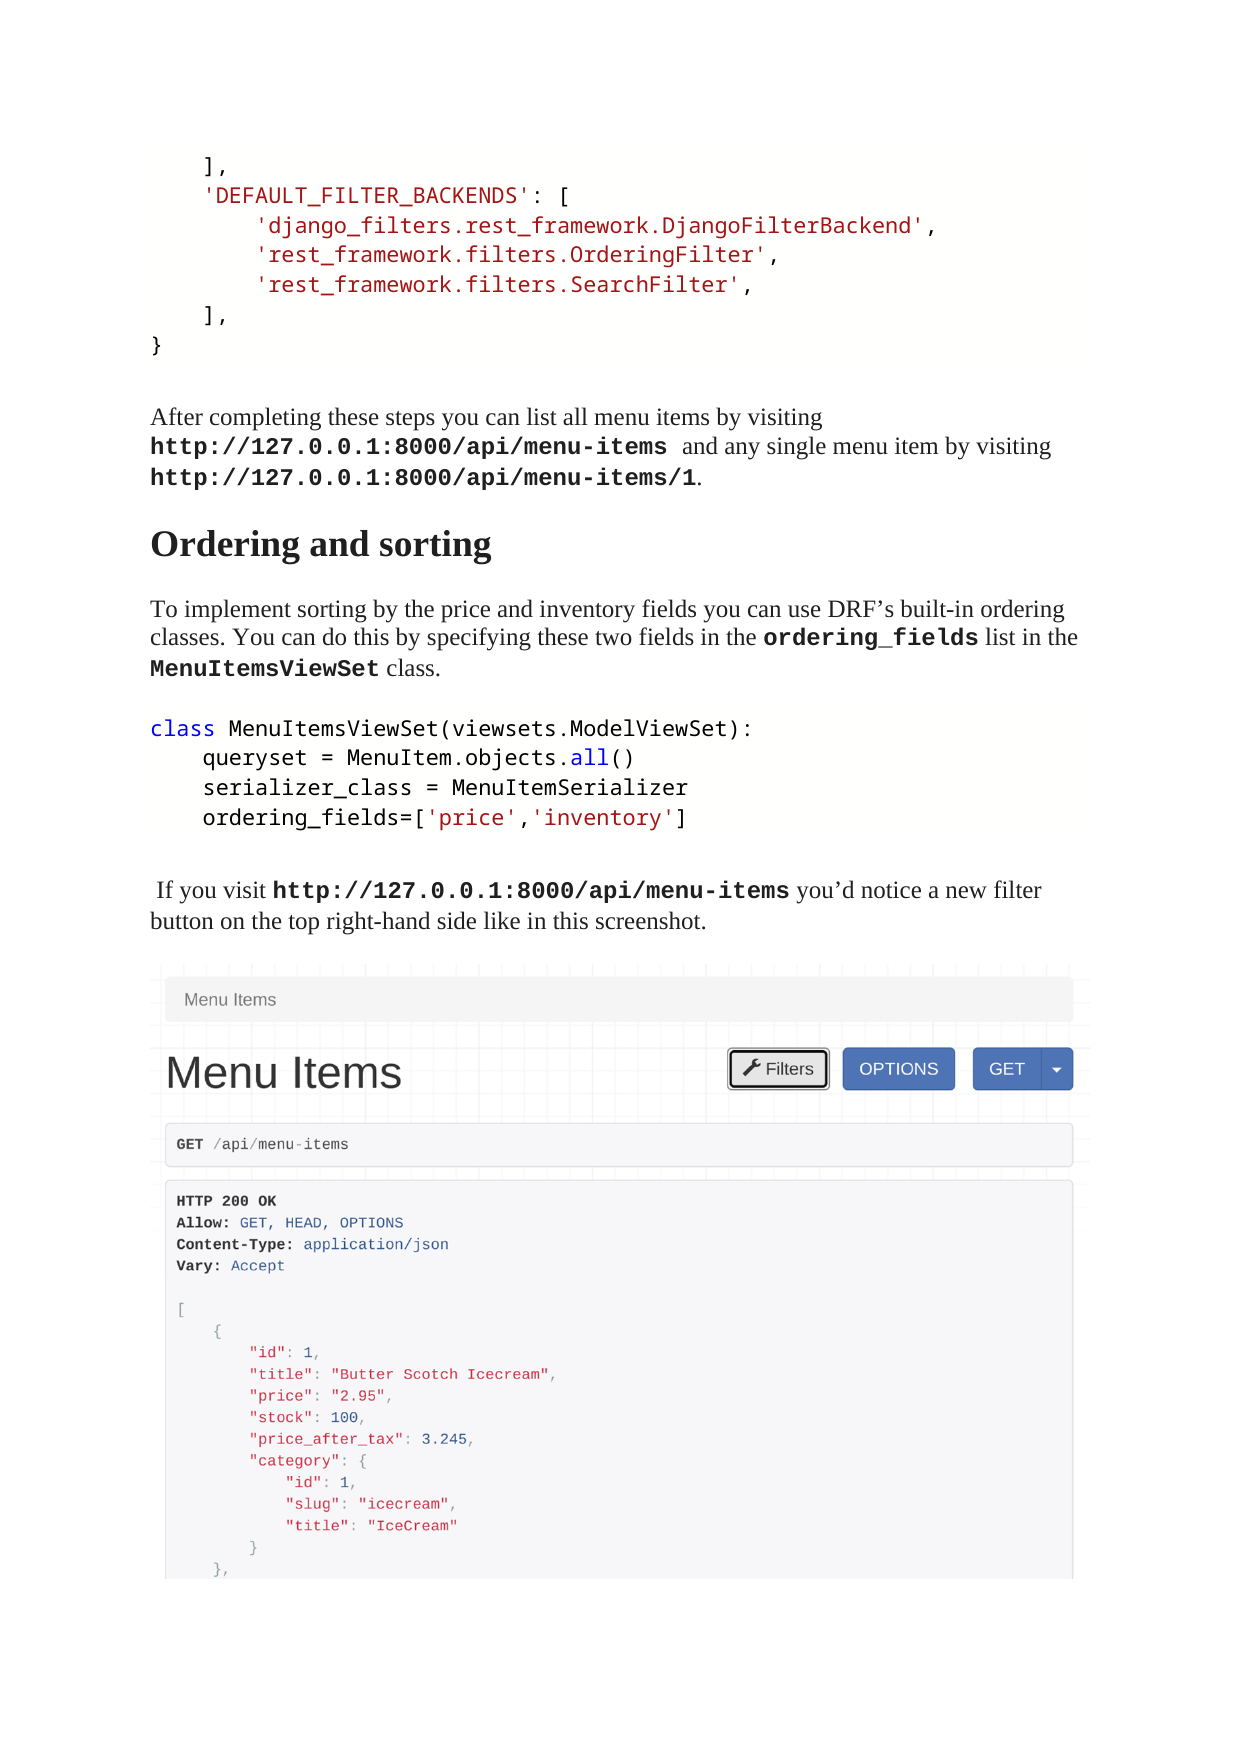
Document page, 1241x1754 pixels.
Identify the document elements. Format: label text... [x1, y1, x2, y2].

text If you visit http://127.0.0.1:8000/api/menu-items you’d notice a new filter button on the top right-hand side like in this screenshot. [150, 876, 1090, 935]
text queryset = MenuItem.objects.all() [150, 742, 1090, 772]
text 'rest_framework.filters.OrderingFilter', [150, 239, 1090, 269]
picture [150, 964, 1091, 1579]
text ], [150, 150, 1090, 180]
text serializer_class = MenuItemSerializer [150, 772, 1090, 802]
text ], [150, 299, 1090, 329]
text 'rest_framework.filters.SearchFilter', [150, 269, 1090, 299]
text } [150, 329, 1090, 358]
text To implement sorting by the price and inventory fields you can use DRF’s built-in ordering classes. You can do this by specifying these two fields in the ordering_fields list in the MenuItemsViewSet class. [150, 594, 1090, 683]
text ordering_fields=['price','inventory'] [150, 802, 1090, 832]
text class MenuItemsViewSet(viewsets.ModelViewSet): [150, 713, 1090, 742]
subtitle Ordering and sorting [150, 521, 1090, 564]
text 'DEFAULT_FILTER_BACKENDS': [ [150, 180, 1090, 209]
text After completing these steps you can list all menu items by visiting http://127.0.0.1:8000/api/menu-items and any single menu item by visiting http://127.0.0.1:8000/api/menu-items/1. [150, 402, 1090, 492]
text 'django_filters.rest_framework.DjangoFilterBackend', [150, 209, 1090, 239]
